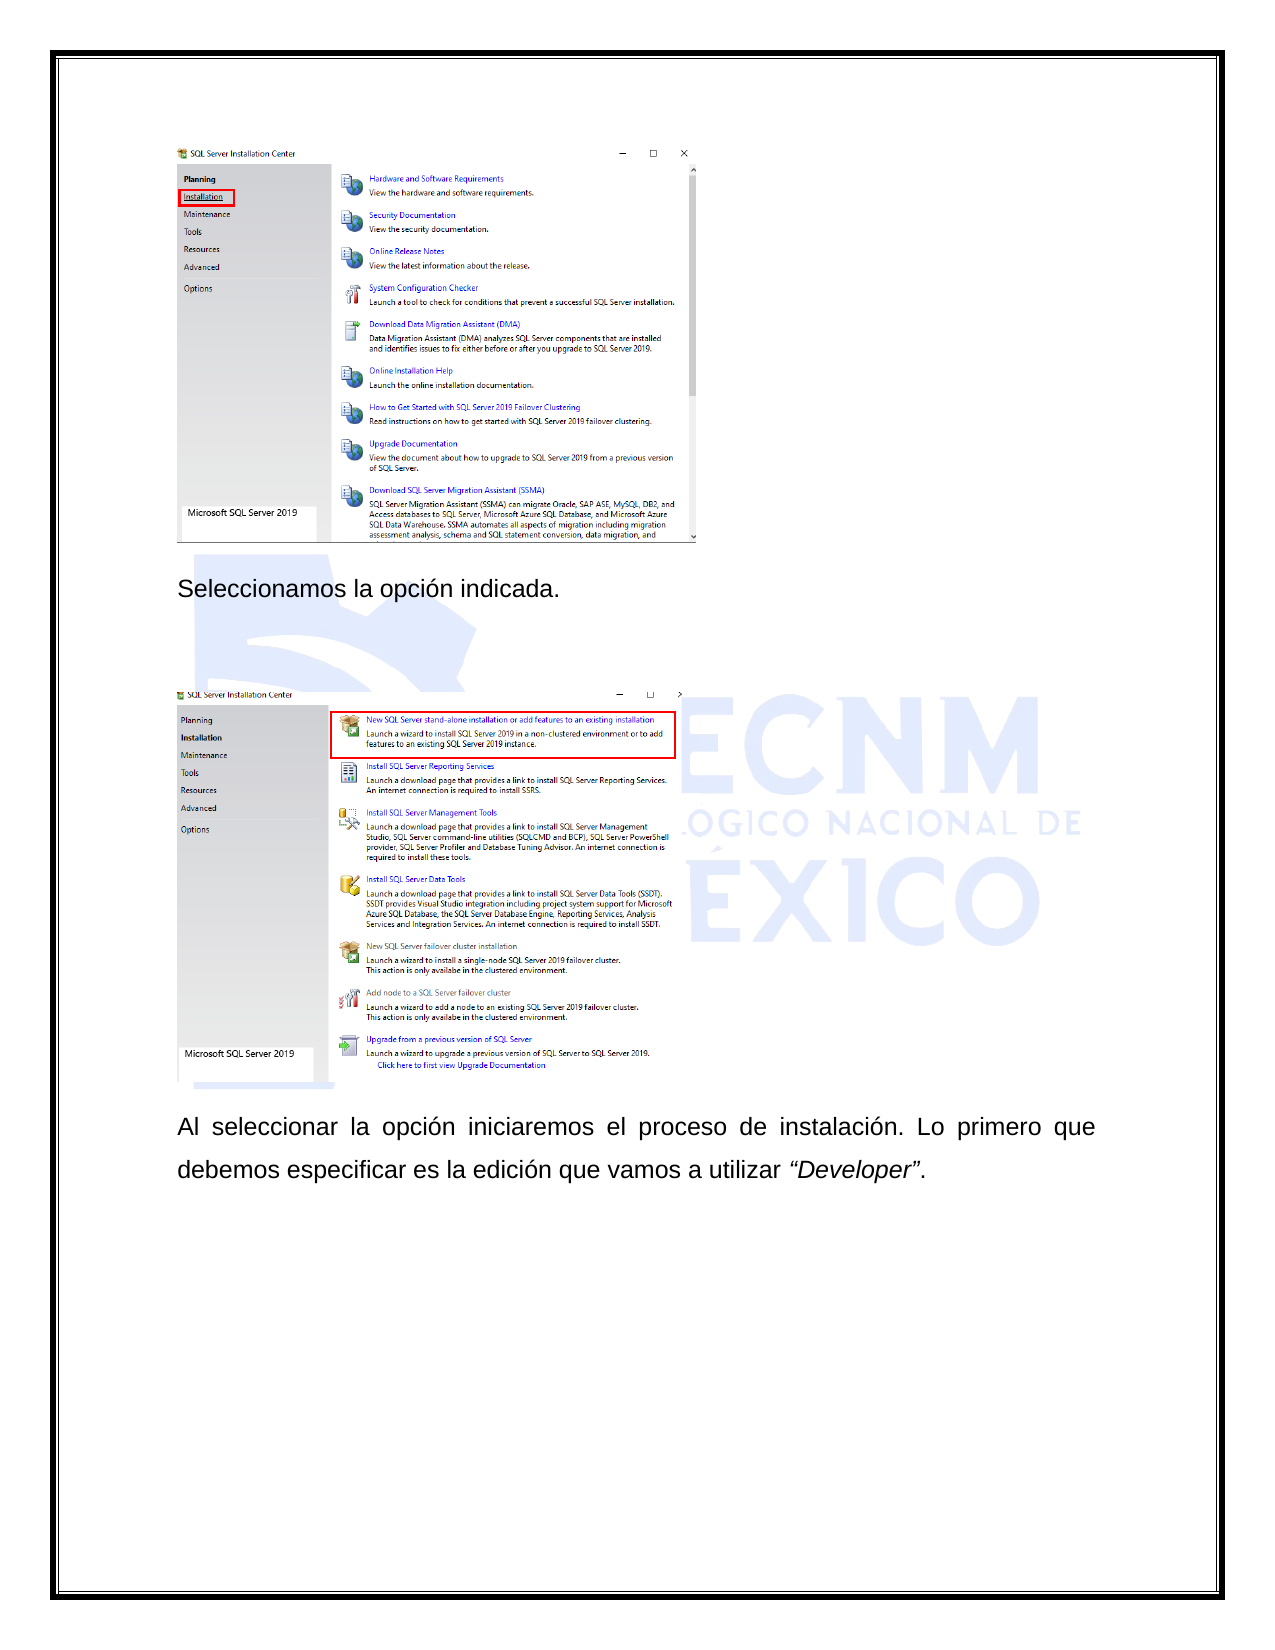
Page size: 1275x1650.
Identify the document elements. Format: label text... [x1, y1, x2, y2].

picture [177, 147, 696, 543]
picture [177, 692, 682, 1082]
text Seleccionamos la opción indicada. [177, 573, 1098, 602]
text Al seleccionar la opción iniciaremos el proceso de instalación. Lo primero que debemos especificar es la edición que vamos a utilizar “Developer”. [177, 1112, 1098, 1183]
